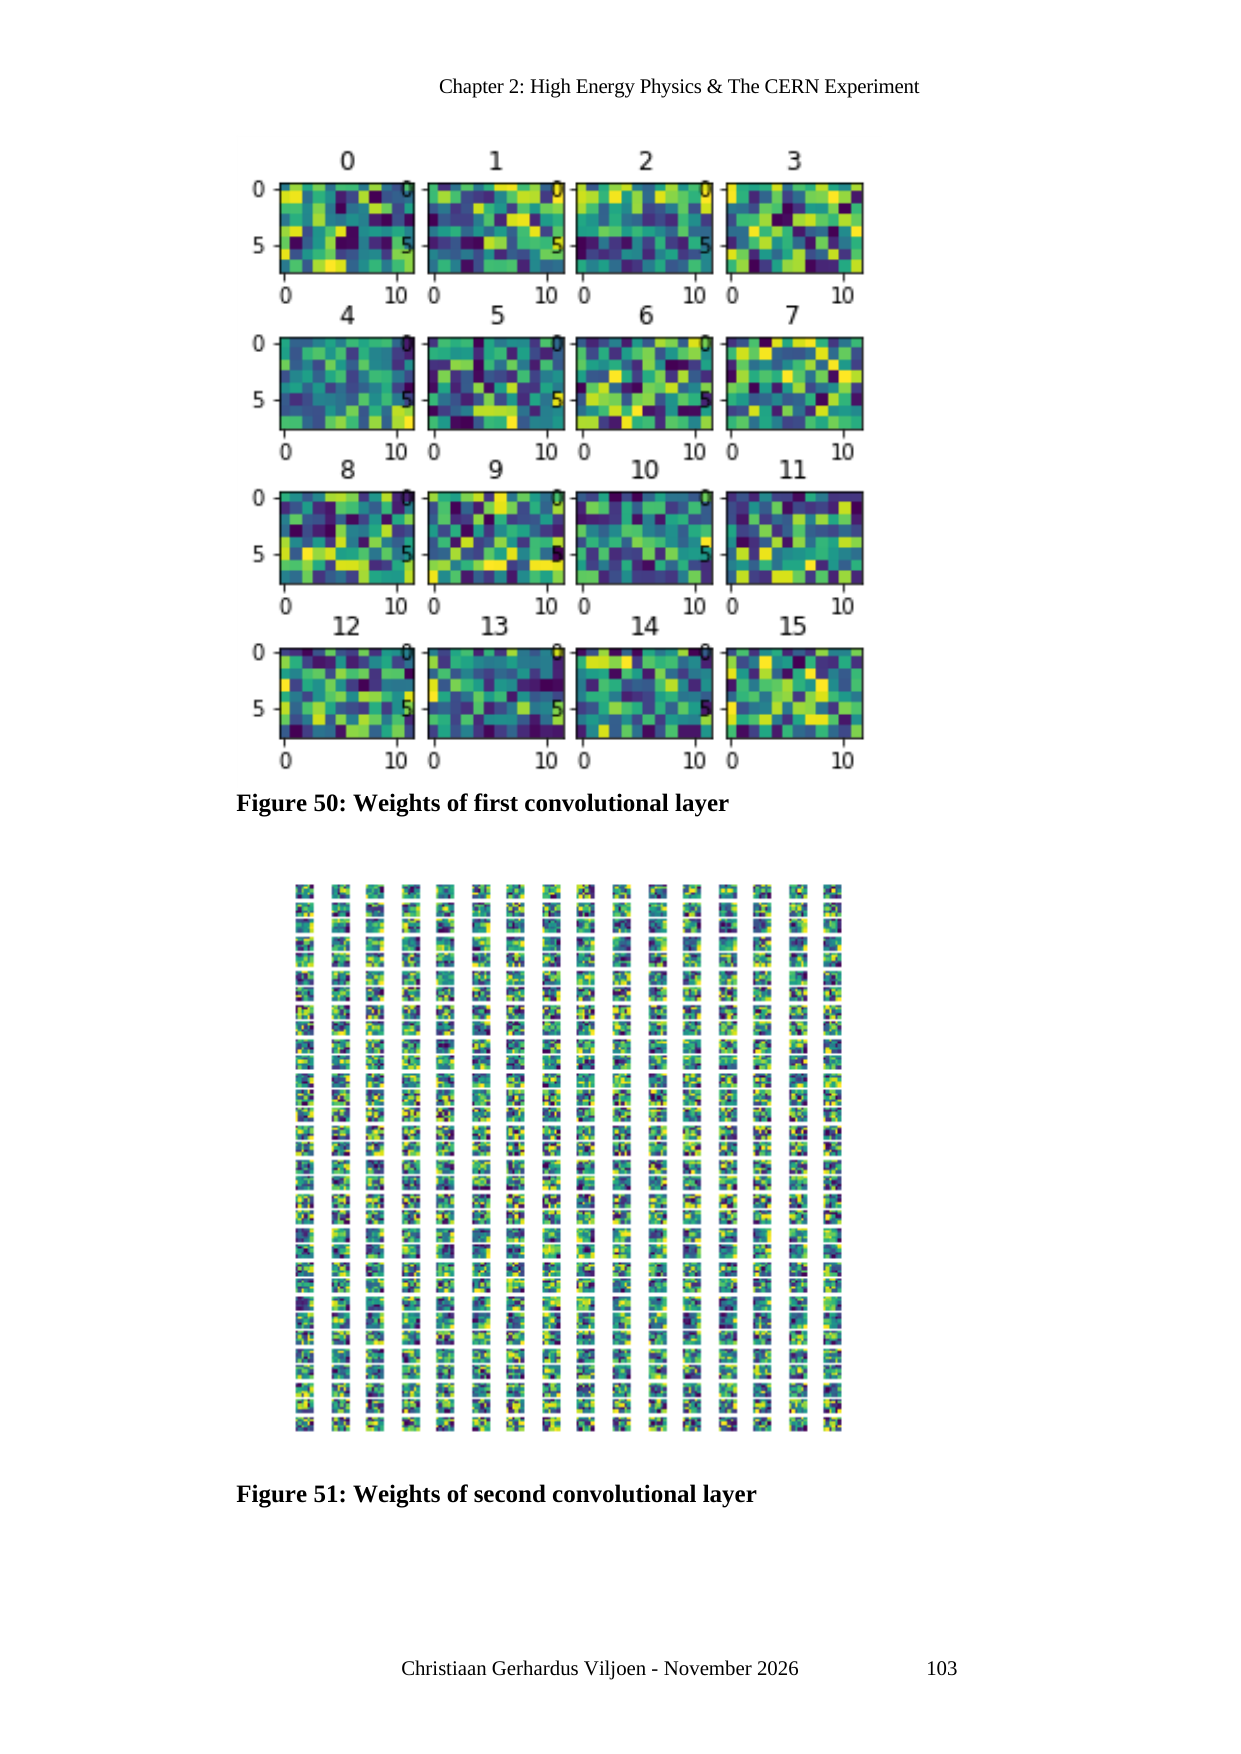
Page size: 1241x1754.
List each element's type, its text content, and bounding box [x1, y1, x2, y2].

text Figure 50: Weights of first convolutional layer [236, 788, 1122, 816]
text Figure 51: Weights of second convolutional layer [236, 1479, 1122, 1508]
picture [236, 135, 883, 788]
picture [236, 866, 860, 1480]
